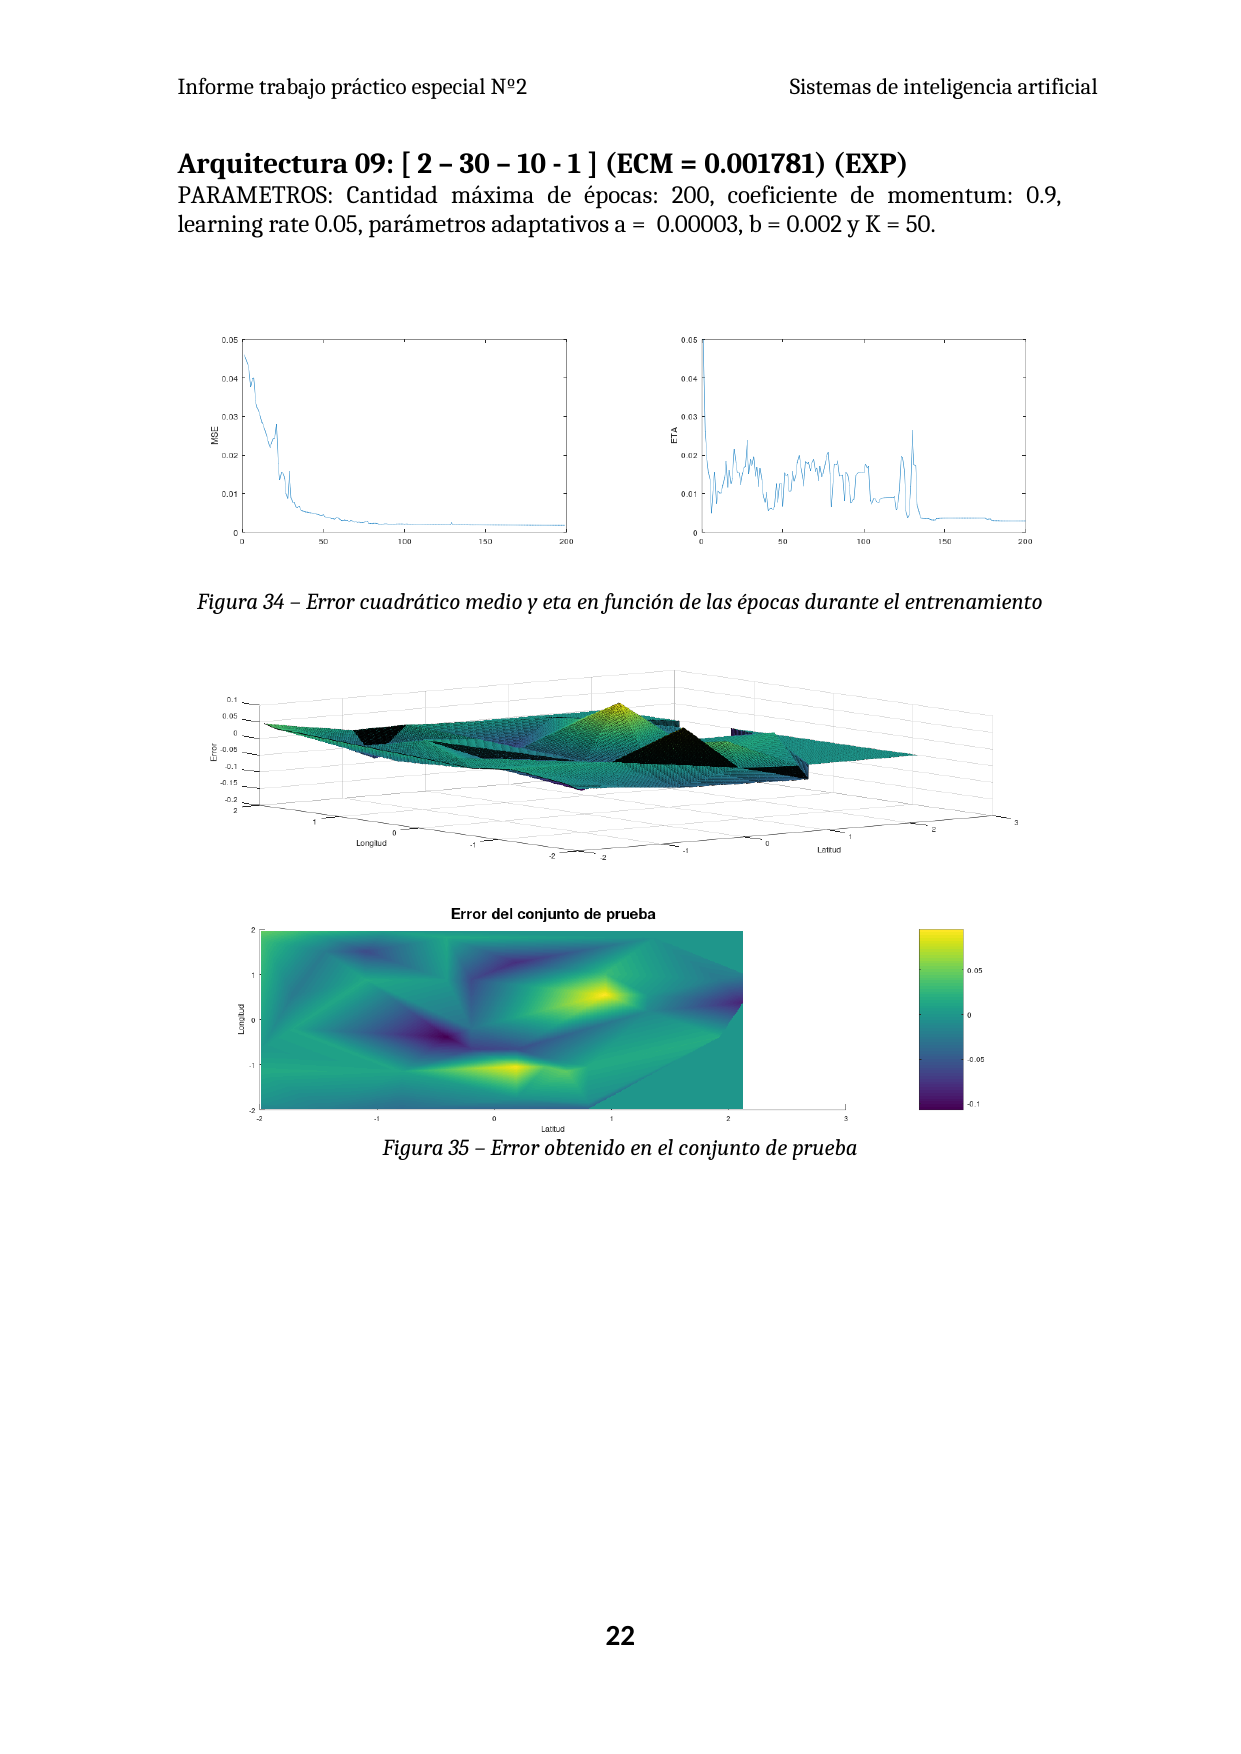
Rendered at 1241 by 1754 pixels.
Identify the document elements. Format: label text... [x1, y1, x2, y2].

text Figura 35 – Error obtenido en el conjunto de prueba [177, 1135, 1063, 1161]
text Arquitectura 09: [ 2 – 30 – 10 - 1 ] (ECM =﻿ 0.001781) (EXP) [177, 148, 1063, 181]
text Figura 34 – Error cuadrático medio y eta en función de las épocas durante el entrenamiento [177, 589, 1063, 615]
picture [177, 310, 1063, 589]
text PARAMETROS: Cantidad máxima de épocas: 200, coeficiente de momentum: 0.9, learning rate 0.05, parámetros adaptativos a = 0.00003, b = 0.002 y K = 50. [177, 181, 1063, 239]
picture [177, 656, 1063, 1135]
